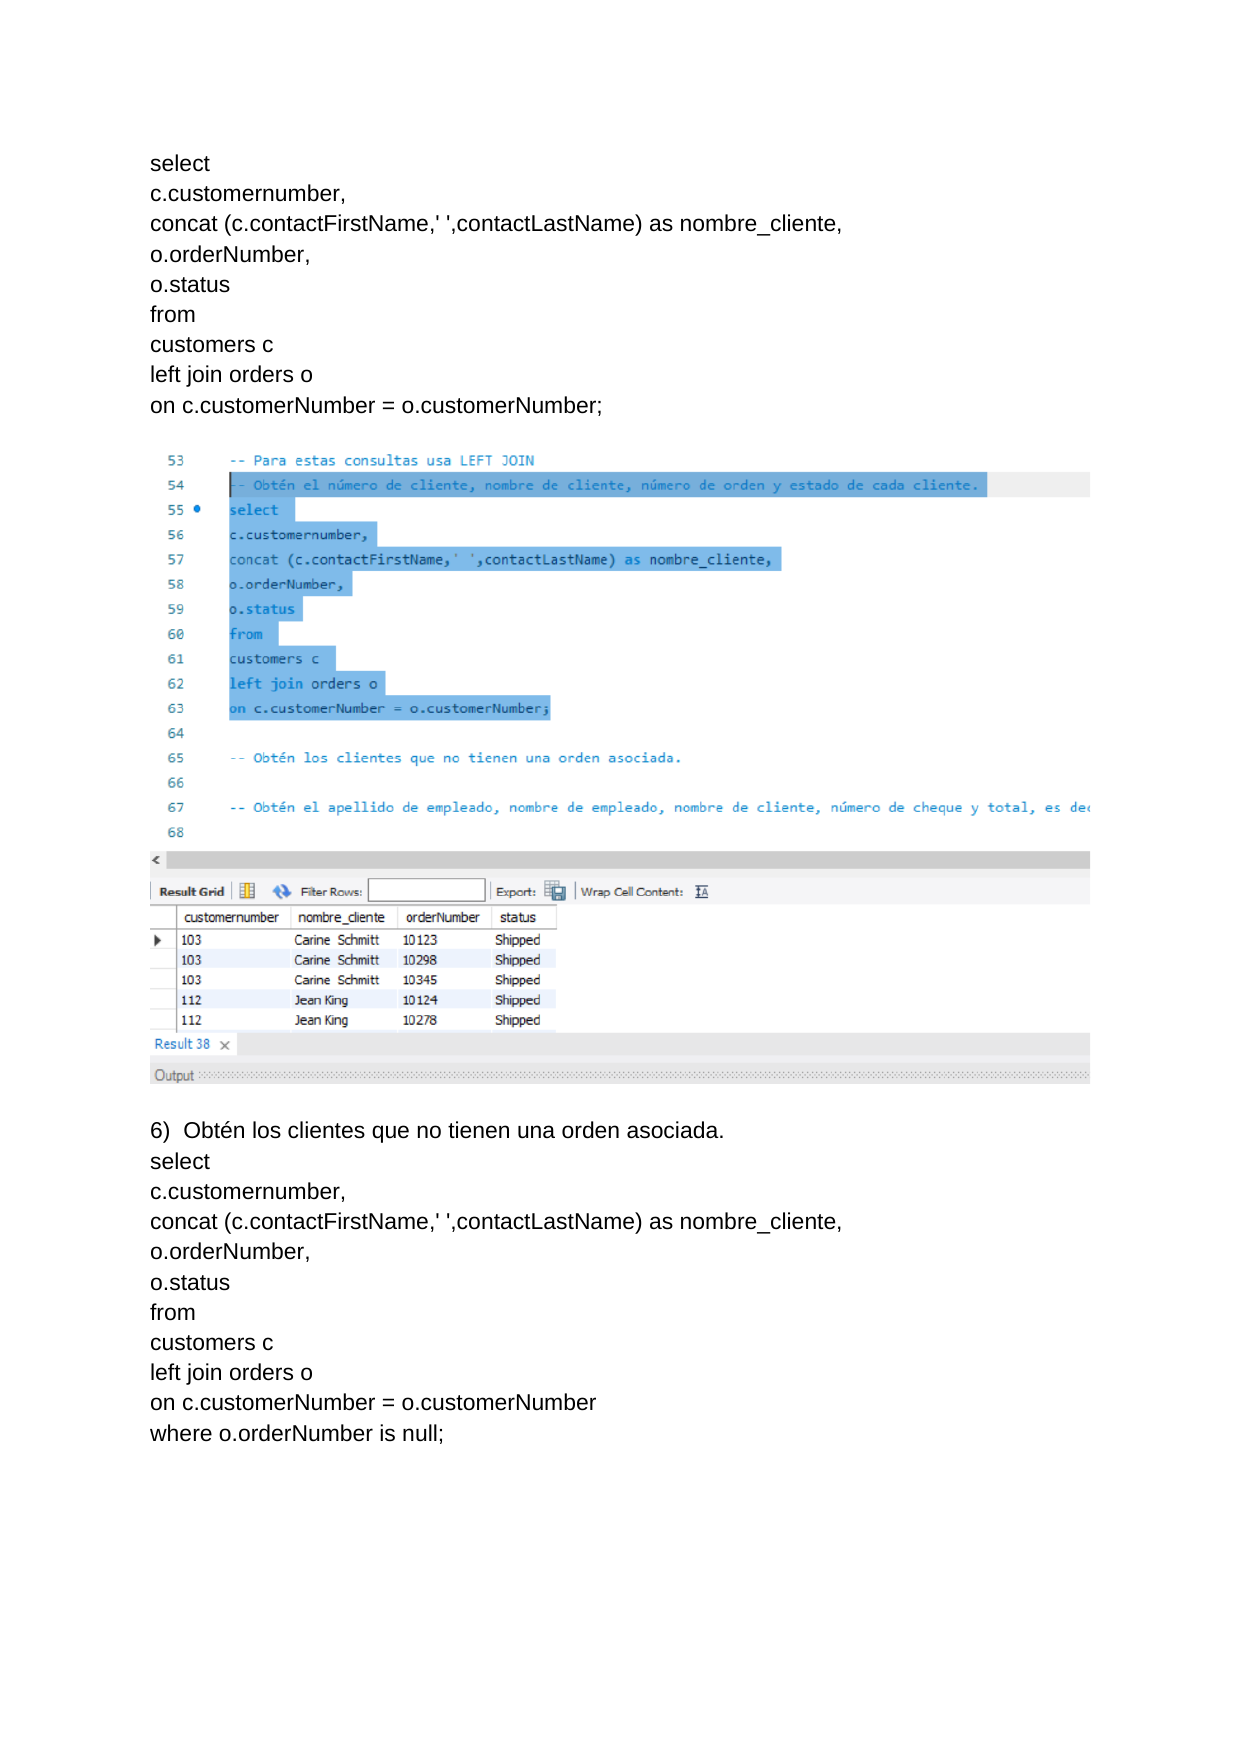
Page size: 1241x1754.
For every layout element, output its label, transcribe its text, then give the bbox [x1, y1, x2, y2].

text o.orderNumber, [150, 1238, 1090, 1264]
text select [150, 150, 1090, 176]
text concat (c.contactFirstName,' ',contactLastName) as nombre_cliente, [150, 210, 1090, 237]
text where o.orderNumber is null; [150, 1419, 1090, 1446]
text left join orders o [150, 1359, 1090, 1385]
text 6) Obtén los clientes que no tienen una orden asociada. [150, 1117, 1090, 1144]
text o.status [150, 1268, 1090, 1295]
text from [150, 1299, 1090, 1325]
picture [150, 452, 1091, 1084]
text left join orders o [150, 361, 1090, 388]
text customers c [150, 331, 1090, 358]
text c.customernumber, [150, 1178, 1090, 1204]
text o.status [150, 271, 1090, 297]
text on c.customerNumber = o.customerNumber [150, 1389, 1090, 1416]
text select [150, 1148, 1090, 1174]
text from [150, 301, 1090, 327]
text o.orderNumber, [150, 241, 1090, 267]
text concat (c.contactFirstName,' ',contactLastName) as nombre_cliente, [150, 1208, 1090, 1234]
text customers c [150, 1329, 1090, 1355]
text on c.customerNumber = o.customerNumber; [150, 392, 1090, 418]
text c.customernumber, [150, 180, 1090, 207]
